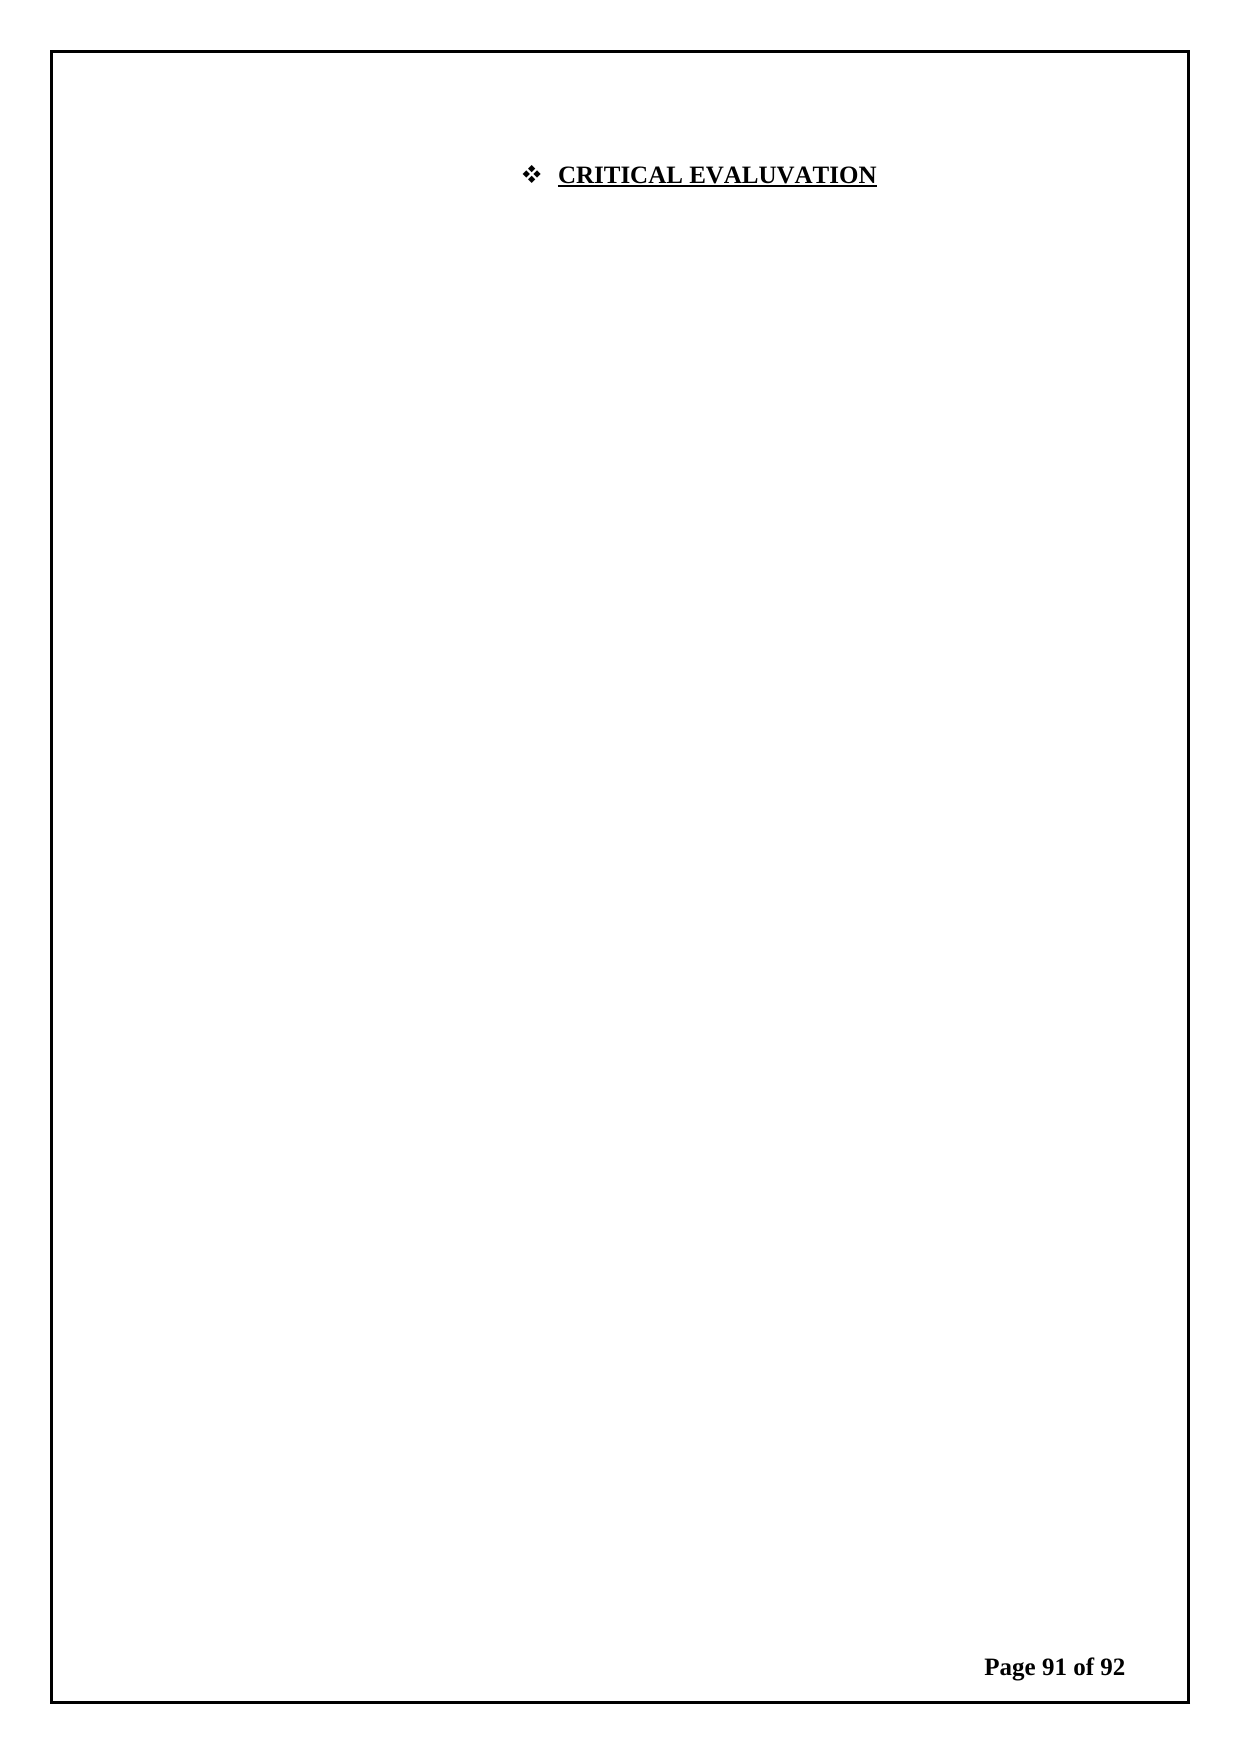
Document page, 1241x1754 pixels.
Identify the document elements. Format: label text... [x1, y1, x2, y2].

subtitle CRITICAL EVALUVATION [272, 160, 1125, 189]
